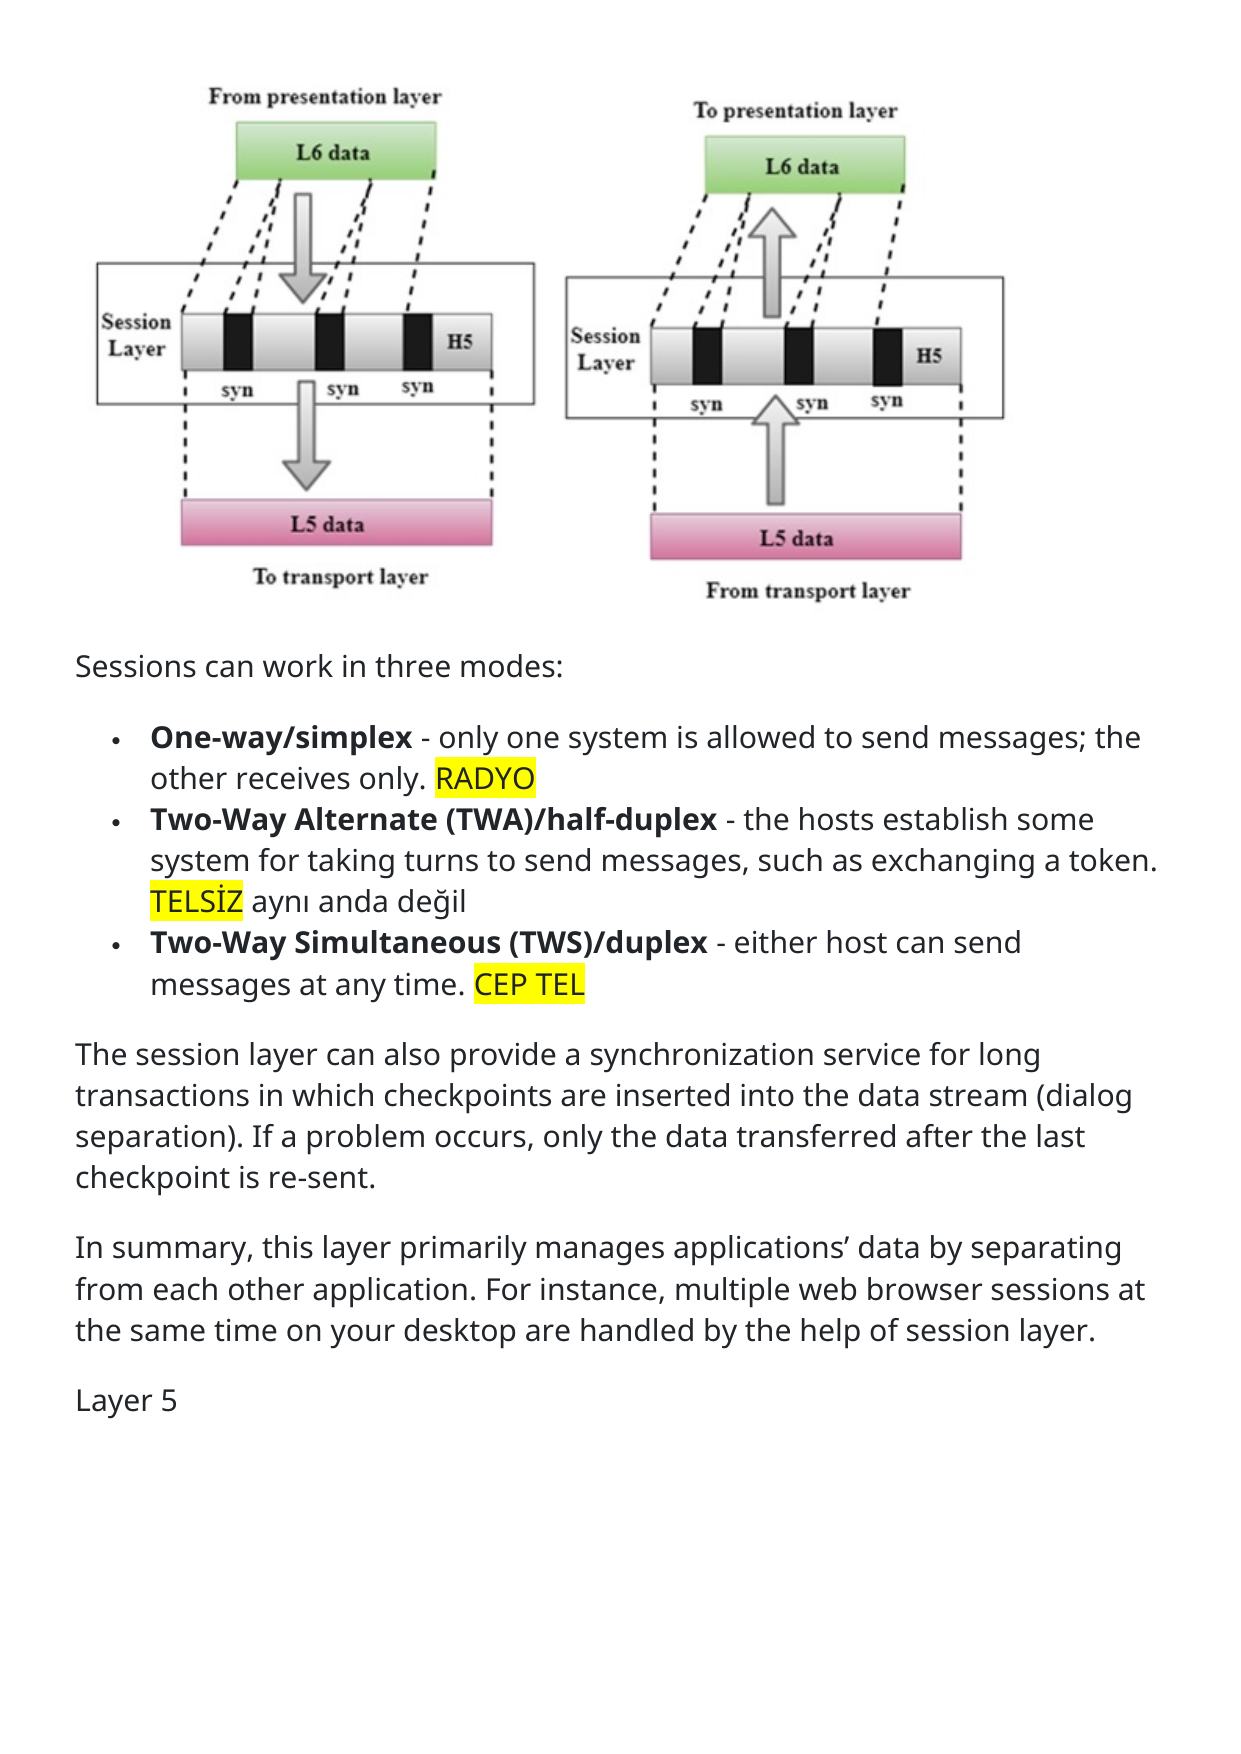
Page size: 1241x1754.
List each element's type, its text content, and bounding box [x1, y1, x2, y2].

text Layer 5 [75, 1379, 1165, 1420]
list Two-Way Simultaneous (TWS)/duplex - either host can send messages at any time. CEP TEL [112, 921, 1165, 1004]
text In summary, this layer primarily manages applications’ data by separating from each other application. For instance, multiple web browser sessions at the same time on your desktop are handled by the help of session layer. [75, 1227, 1165, 1350]
text The session layer can also provide a synchronization service for long transactions in which checkpoints are inserted into the data stream (dialog separation). If a problem occurs, only the data transferred after the last checkpoint is re-sent. [75, 1033, 1165, 1197]
list One-way/simplex - only one system is allowed to send messages; the other receives only. RADYO [112, 716, 1165, 798]
list Two-Way Alternate (TWA)/half-duplex - the hosts establish some system for taking turns to send messages, such as exchanging a token. TELSİZ aynı anda değil [112, 798, 1165, 921]
text Sessions can work in three modes: [75, 645, 1165, 687]
picture [75, 75, 1029, 627]
